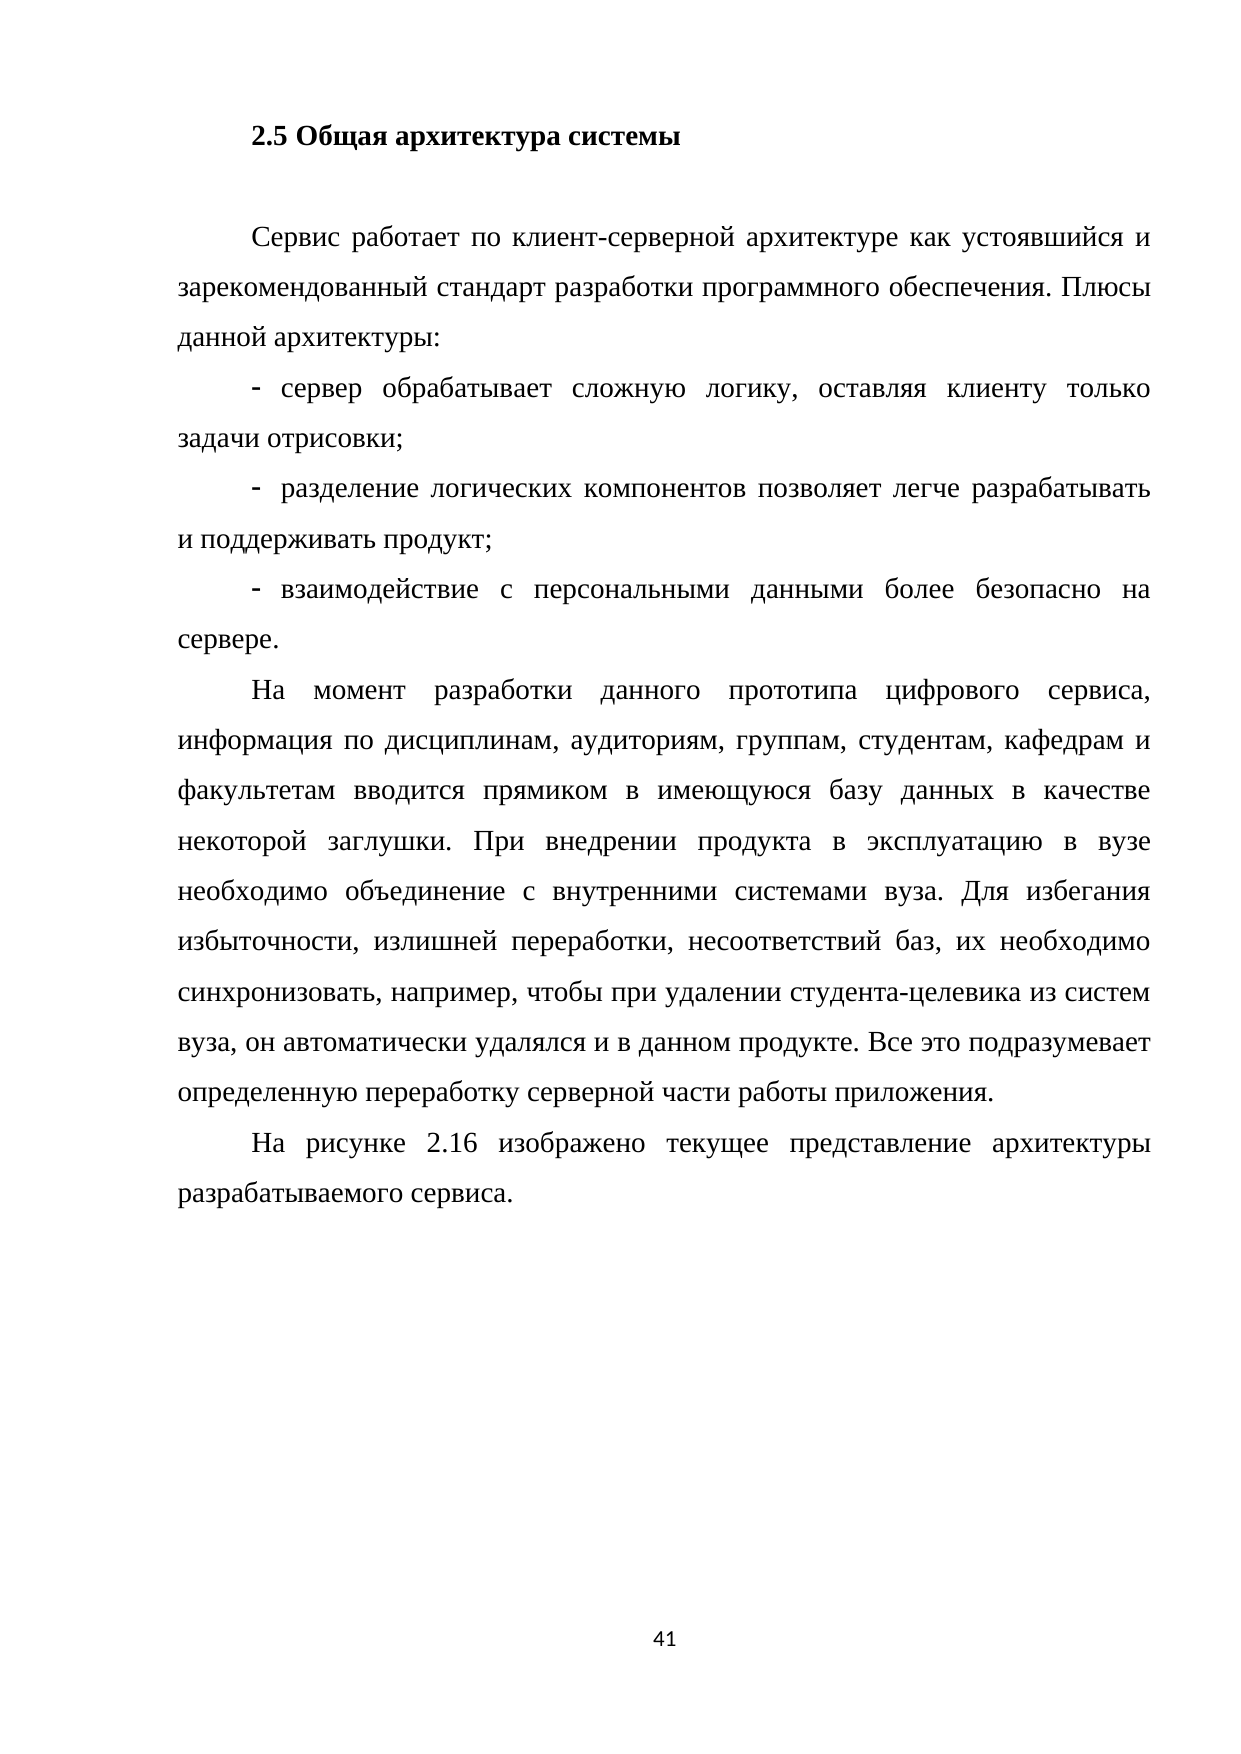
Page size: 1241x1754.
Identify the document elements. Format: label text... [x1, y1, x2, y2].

text На момент разработки данного прототипа цифрового сервиса, информация по дисциплинам, аудиториям, группам, студентам, кафедрам и факультетам вводится прямиком в имеющуюся базу данных в качестве некоторой заглушки. При внедрении продукта в эксплуатацию в вузе необходимо объединение с внутренними системами вуза. Для избегания избыточности, излишней переработки, несоответствий баз, их необходимо синхронизовать, например, чтобы при удалении студента-целевика из систем вуза, он автоматически удалялся и в данном продукте. Все это подразумевает определенную переработку серверной части работы приложения. [177, 672, 1152, 1108]
text Сервис работает по клиент-серверной архитектуре как устоявшийся и зарекомендованный стандарт разработки программного обеспечения. Плюсы данной архитектуры: [177, 219, 1152, 353]
list сервер обрабатывает сложную логику, оставляя клиенту только задачи отрисовки; [177, 370, 1152, 454]
list разделение логических компонентов позволяет легче разрабатывать и поддерживать продукт; [177, 470, 1152, 554]
list Общая архитектура системы [177, 118, 1152, 152]
list взаимодействие с персональными данными более безопасно на сервере. [177, 571, 1152, 655]
text На рисунке 2.16 изображено текущее представление архитектуры разрабатываемого сервиса. [177, 1125, 1152, 1208]
